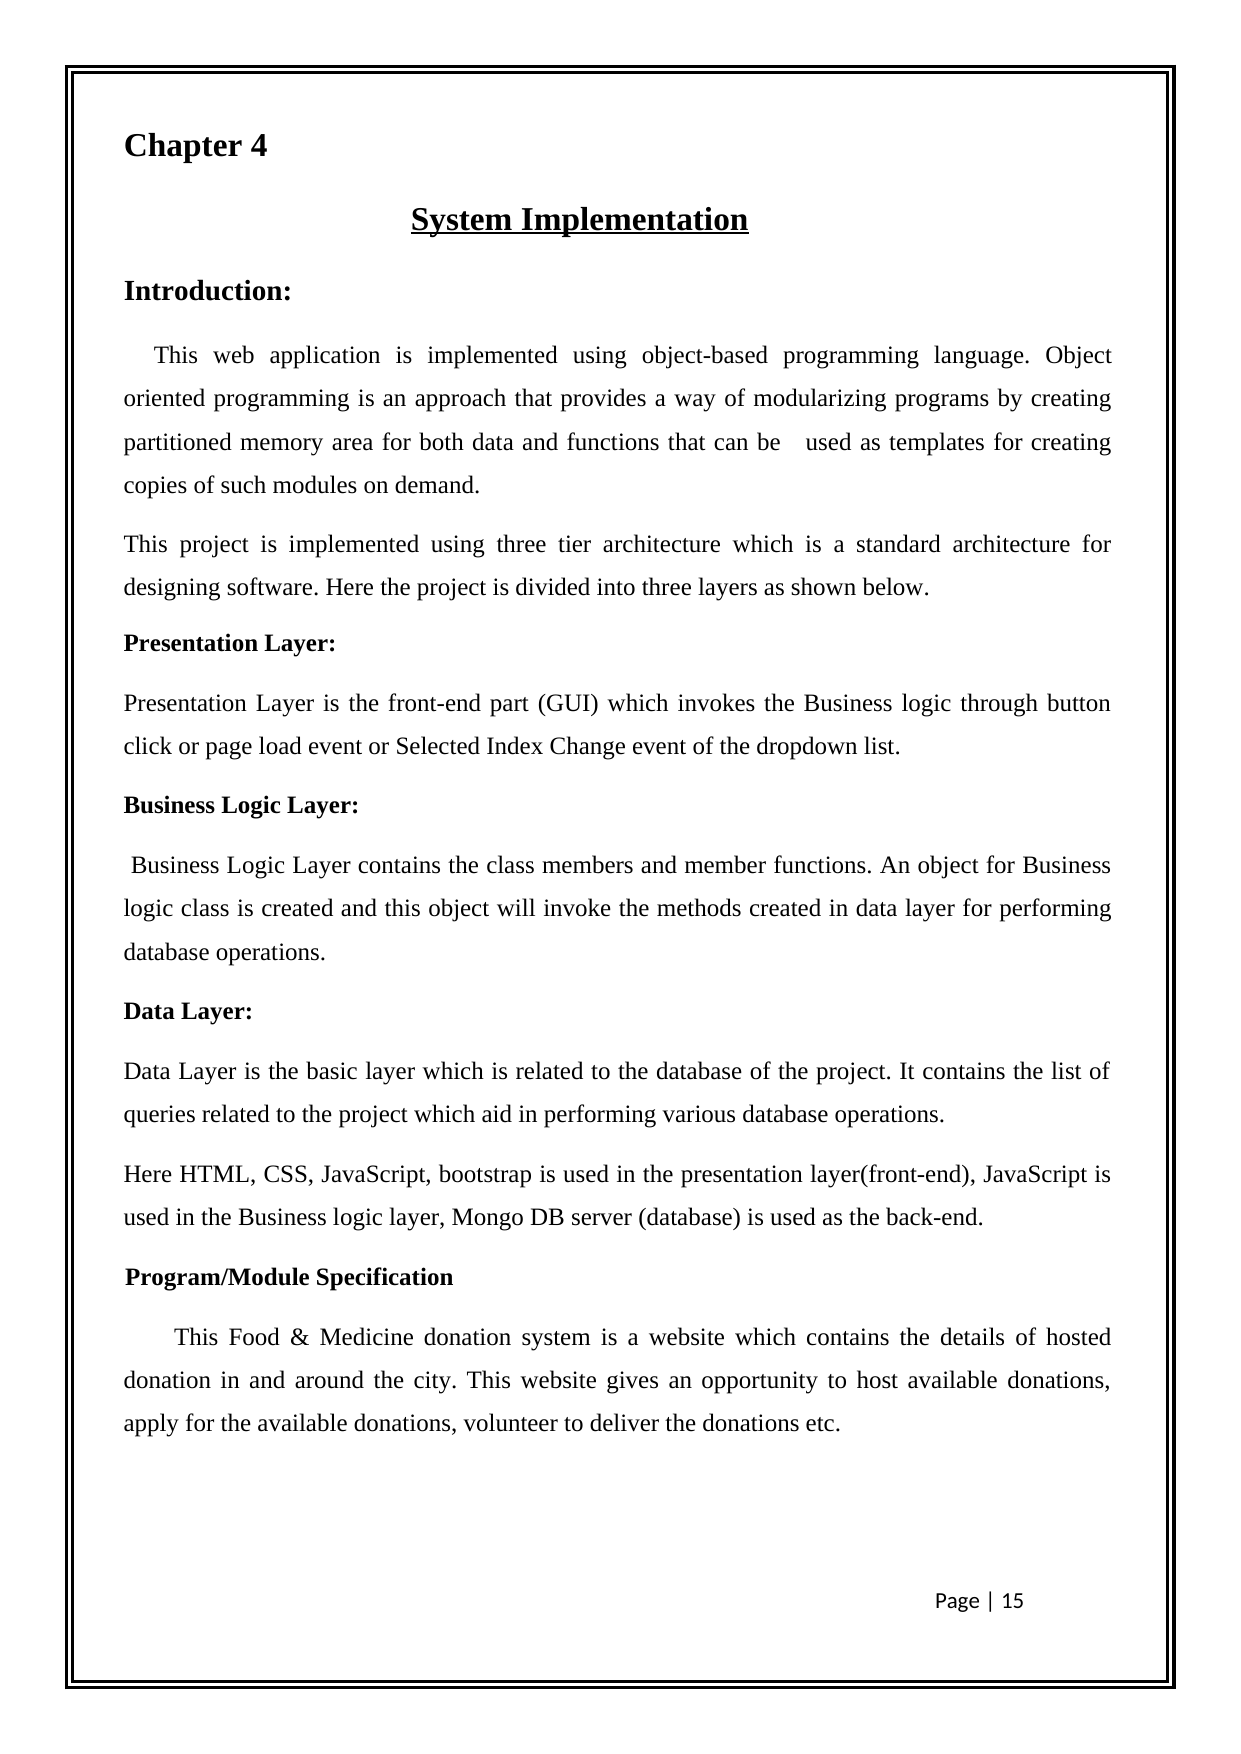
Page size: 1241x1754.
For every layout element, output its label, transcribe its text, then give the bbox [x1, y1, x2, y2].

text Business Logic Layer: [123, 791, 1113, 819]
text Program/Module Specification [94, 1262, 1024, 1291]
text Chapter 4 [94, 125, 1024, 163]
text This Food & Medicine donation system is a website which contains the details of hosted donation in and around the city. This website gives an opportunity to host available donations, apply for the available donations, volunteer to deliver the donations etc. [123, 1322, 1113, 1437]
text Data Layer: [123, 996, 1113, 1025]
text Introduction: [94, 273, 1035, 307]
text Presentation Layer: [123, 628, 1113, 657]
text This project is implemented using three tier architecture which is a standard architecture for designing software. Here the project is divided into three layers as shown below. [123, 529, 1113, 601]
text Here HTML, CSS, JavaScript, bootstrap is used in the presentation layer(front-end), JavaScript is used in the Business logic layer, Mongo DB server (database) is used as the back-end. [123, 1159, 1113, 1231]
text System Implementation [124, 199, 1035, 237]
text Business Logic Layer contains the class members and member functions. An object for Business logic class is created and this object will invoke the methods created in data layer for performing database operations. [123, 850, 1113, 965]
text Presentation Layer is the front-end part (GUI) which invokes the Business logic through button click or page load event or Selected Index Change event of the dropdown list. [123, 688, 1113, 759]
text This web application is implemented using object-based programming language. Object oriented programming is an approach that provides a way of modularizing programs by creating partitioned memory area for both data and functions that can be used as templates for creating copies of such modules on demand. [123, 340, 1113, 498]
text Data Layer is the basic layer which is related to the database of the project. It contains the list of queries related to the project which aid in performing various database operations. [123, 1056, 1113, 1128]
